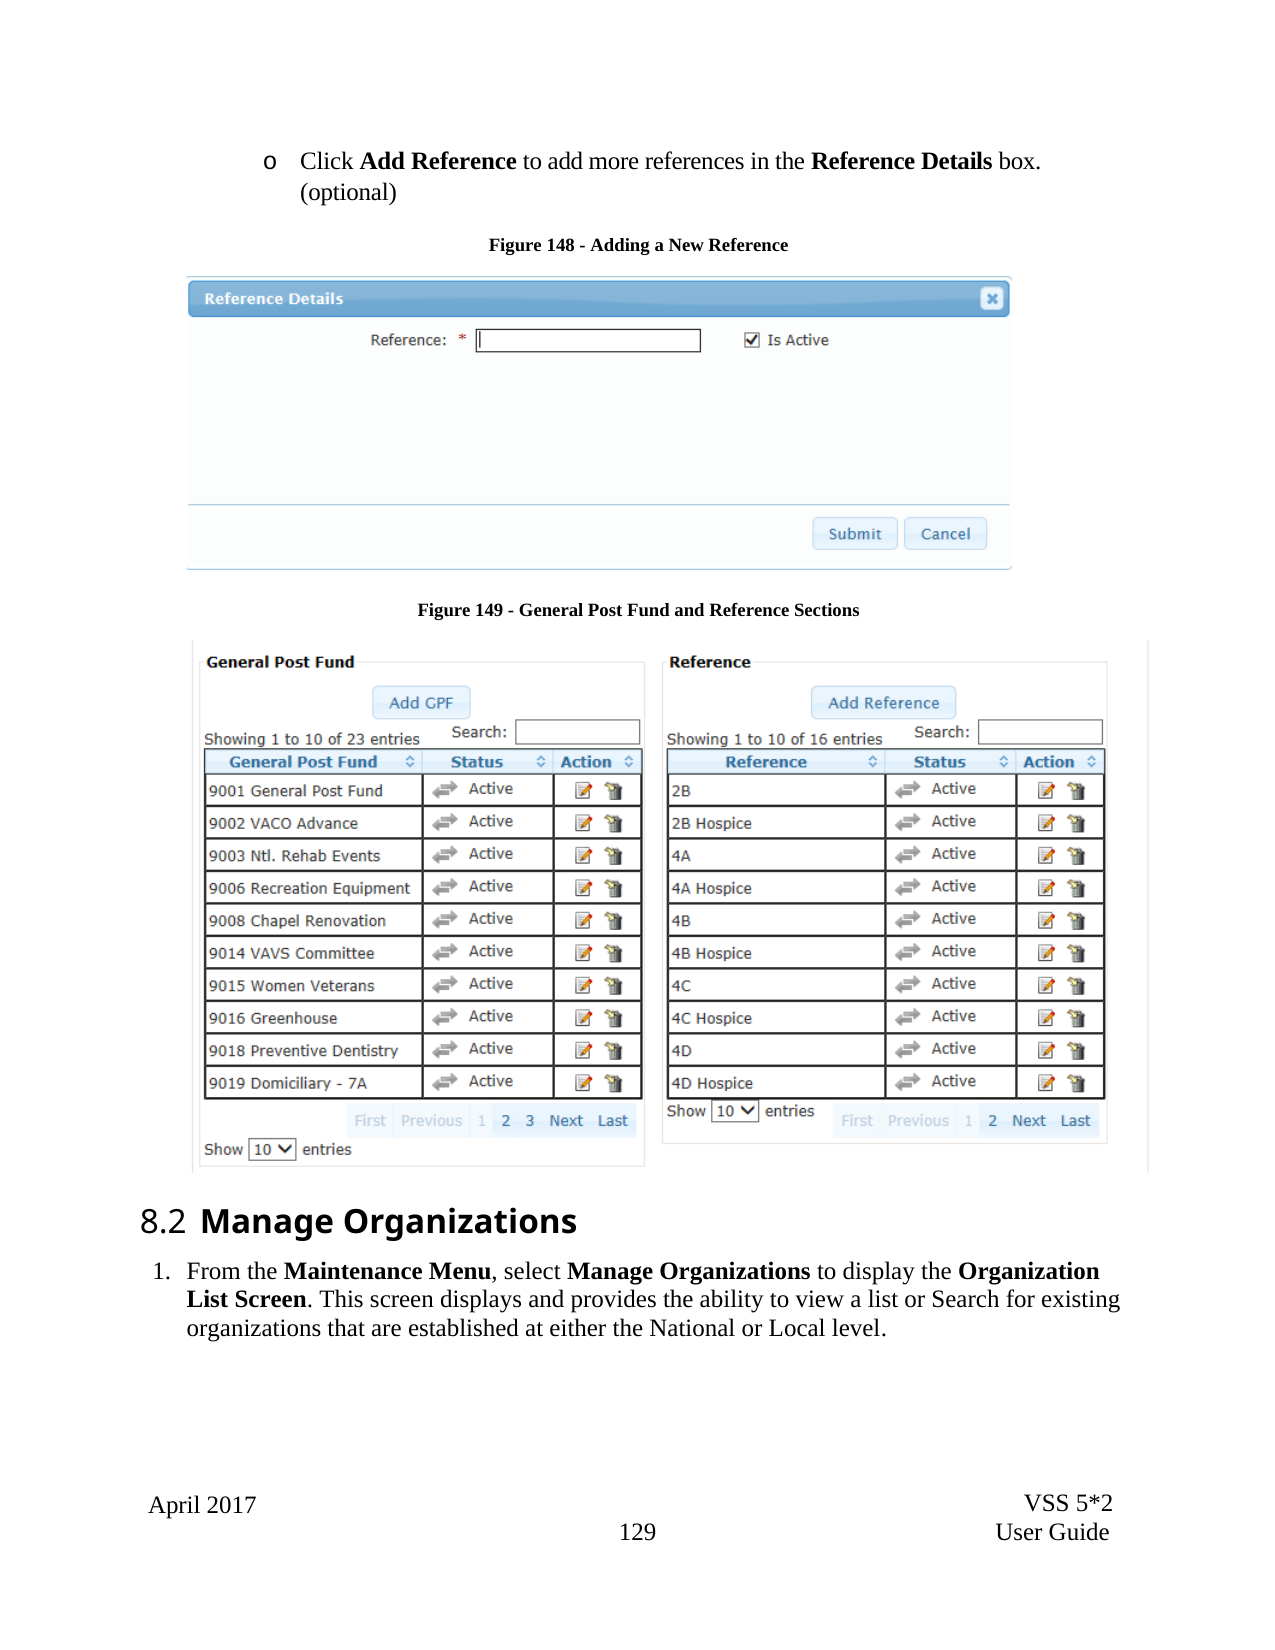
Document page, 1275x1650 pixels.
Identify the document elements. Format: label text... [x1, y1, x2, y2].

picture [186, 640, 1162, 1173]
subtitle Manage Organizations [139, 1198, 1137, 1243]
list Click Add Reference to add more references in the Reference Details box. (optional) [262, 146, 1137, 205]
picture [186, 276, 1012, 570]
text Figure 149 - General Post Fund and Reference Sections [139, 598, 1137, 620]
text Figure 148 - Adding a New Reference [139, 234, 1137, 256]
list From the Maintenance Menu, select Manage Organizations to display the Organization List Screen. This screen displays and provides the ability to view a list or Search for existing organizations that are established at either the National or Local level. [152, 1256, 1137, 1342]
